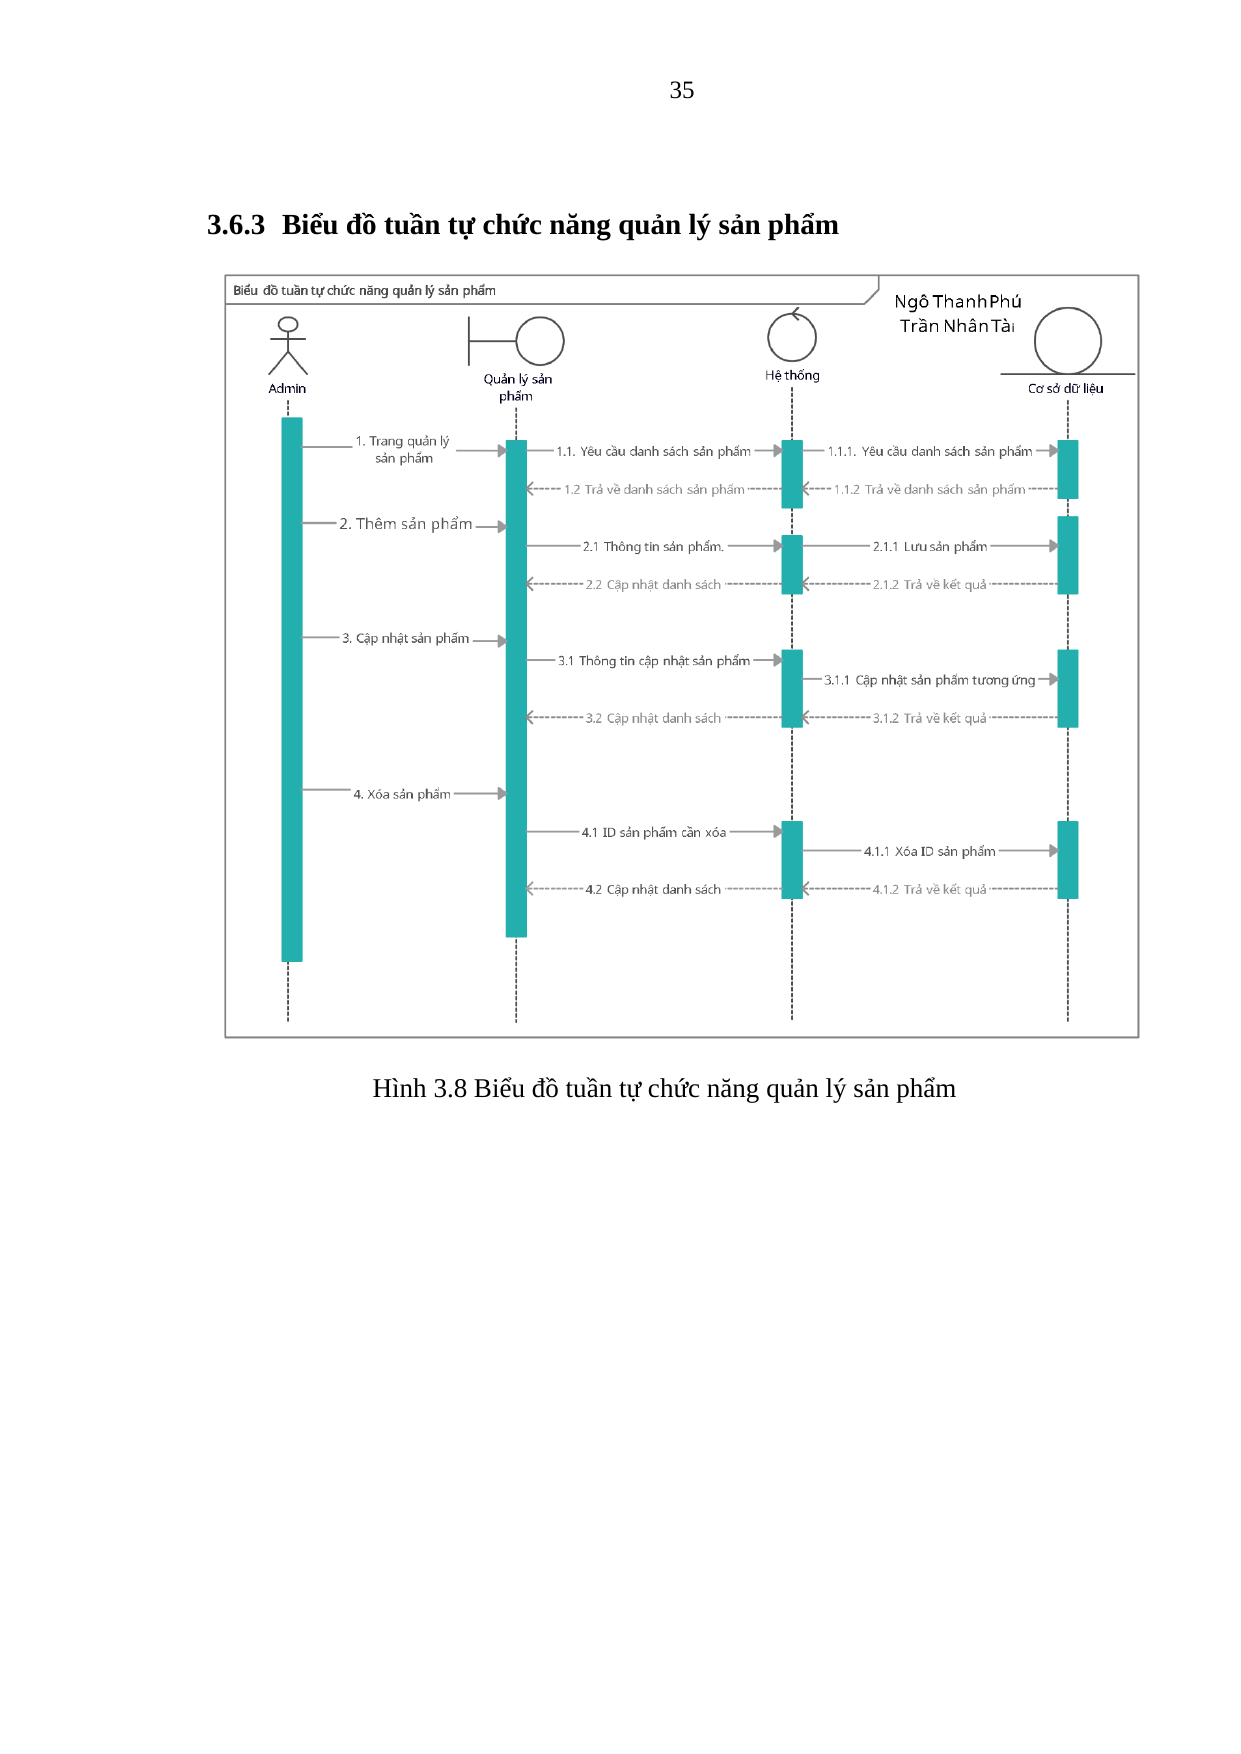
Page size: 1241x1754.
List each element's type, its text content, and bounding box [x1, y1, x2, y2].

picture [206, 257, 1157, 1056]
list Biểu đồ tuần tự chức năng quản lý sản phẩm [207, 207, 1122, 240]
